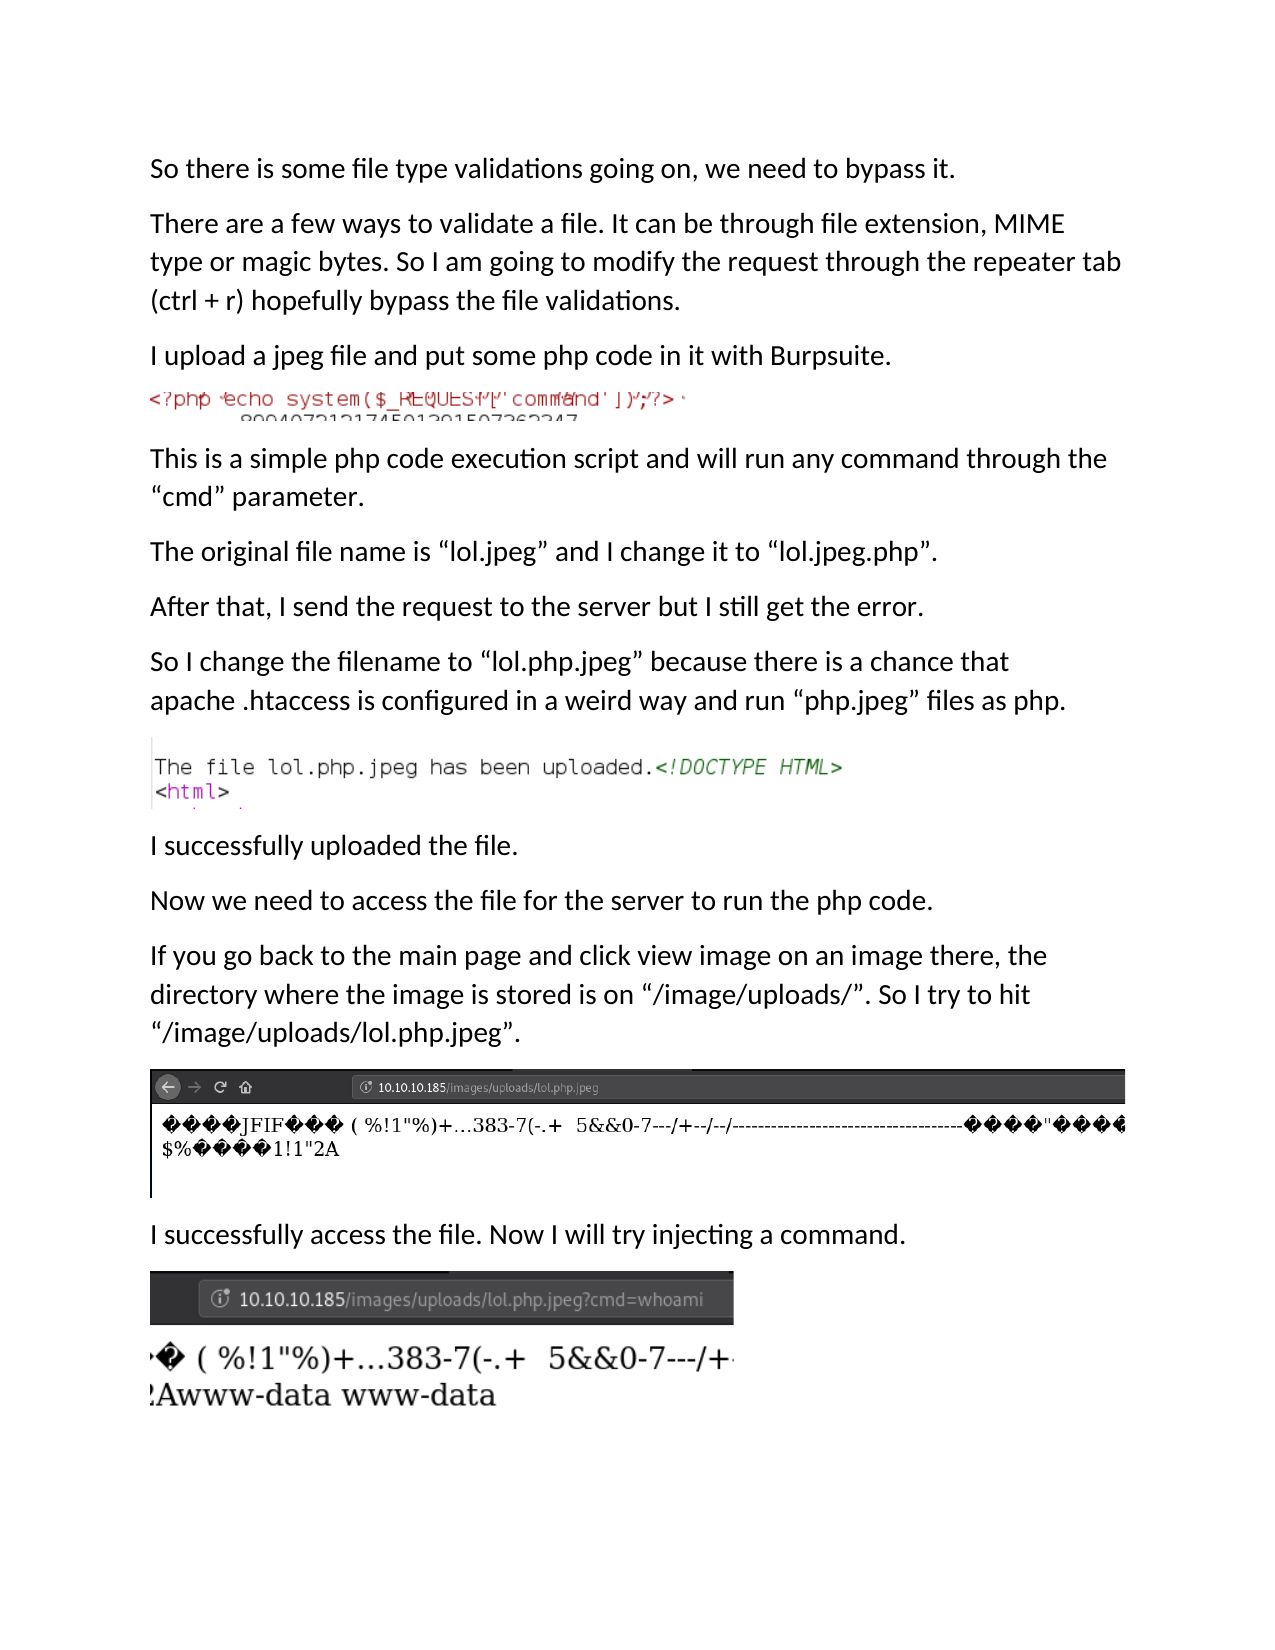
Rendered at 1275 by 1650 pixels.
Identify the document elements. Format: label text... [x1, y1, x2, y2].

picture [150, 1069, 1125, 1198]
text So there is some file type validations going on, we need to bypass it. [150, 150, 1125, 186]
text This is a simple php code execution script and will run any command through the “cmd” parameter. [150, 440, 1125, 514]
text I successfully uploaded the file. [150, 827, 1125, 863]
text If you go back to the main page and click view image on an image there, the directory where the image is stored is on “/image/uploads/”. So I try to hit “/image/uploads/lol.php.jpeg”. [150, 937, 1125, 1050]
text There are a few ways to validate a file. It can be through file extension, MIME type or magic bytes. So I am going to modify the request through the repeater tab (ctrl + r) hopefully bypass the file validations. [150, 205, 1125, 318]
text The original file name is “lol.jpeg” and I change it to “lol.jpeg.php”. [150, 533, 1125, 569]
text After that, I send the request to the server but I still get the error. [150, 588, 1125, 624]
picture [150, 1271, 734, 1422]
text I upload a jpeg file and put some php code in it with Burpsuite. [150, 337, 1125, 373]
text I successfully access the file. Now I will try injecting a command. [150, 1216, 1125, 1252]
text Now we need to access the file for the server to run the php code. [150, 882, 1125, 918]
picture [150, 392, 686, 421]
picture [150, 737, 883, 809]
text So I change the filename to “lol.php.jpeg” because there is a chance that apache .htaccess is configured in a weird way and run “php.jpeg” files as php. [150, 643, 1125, 718]
